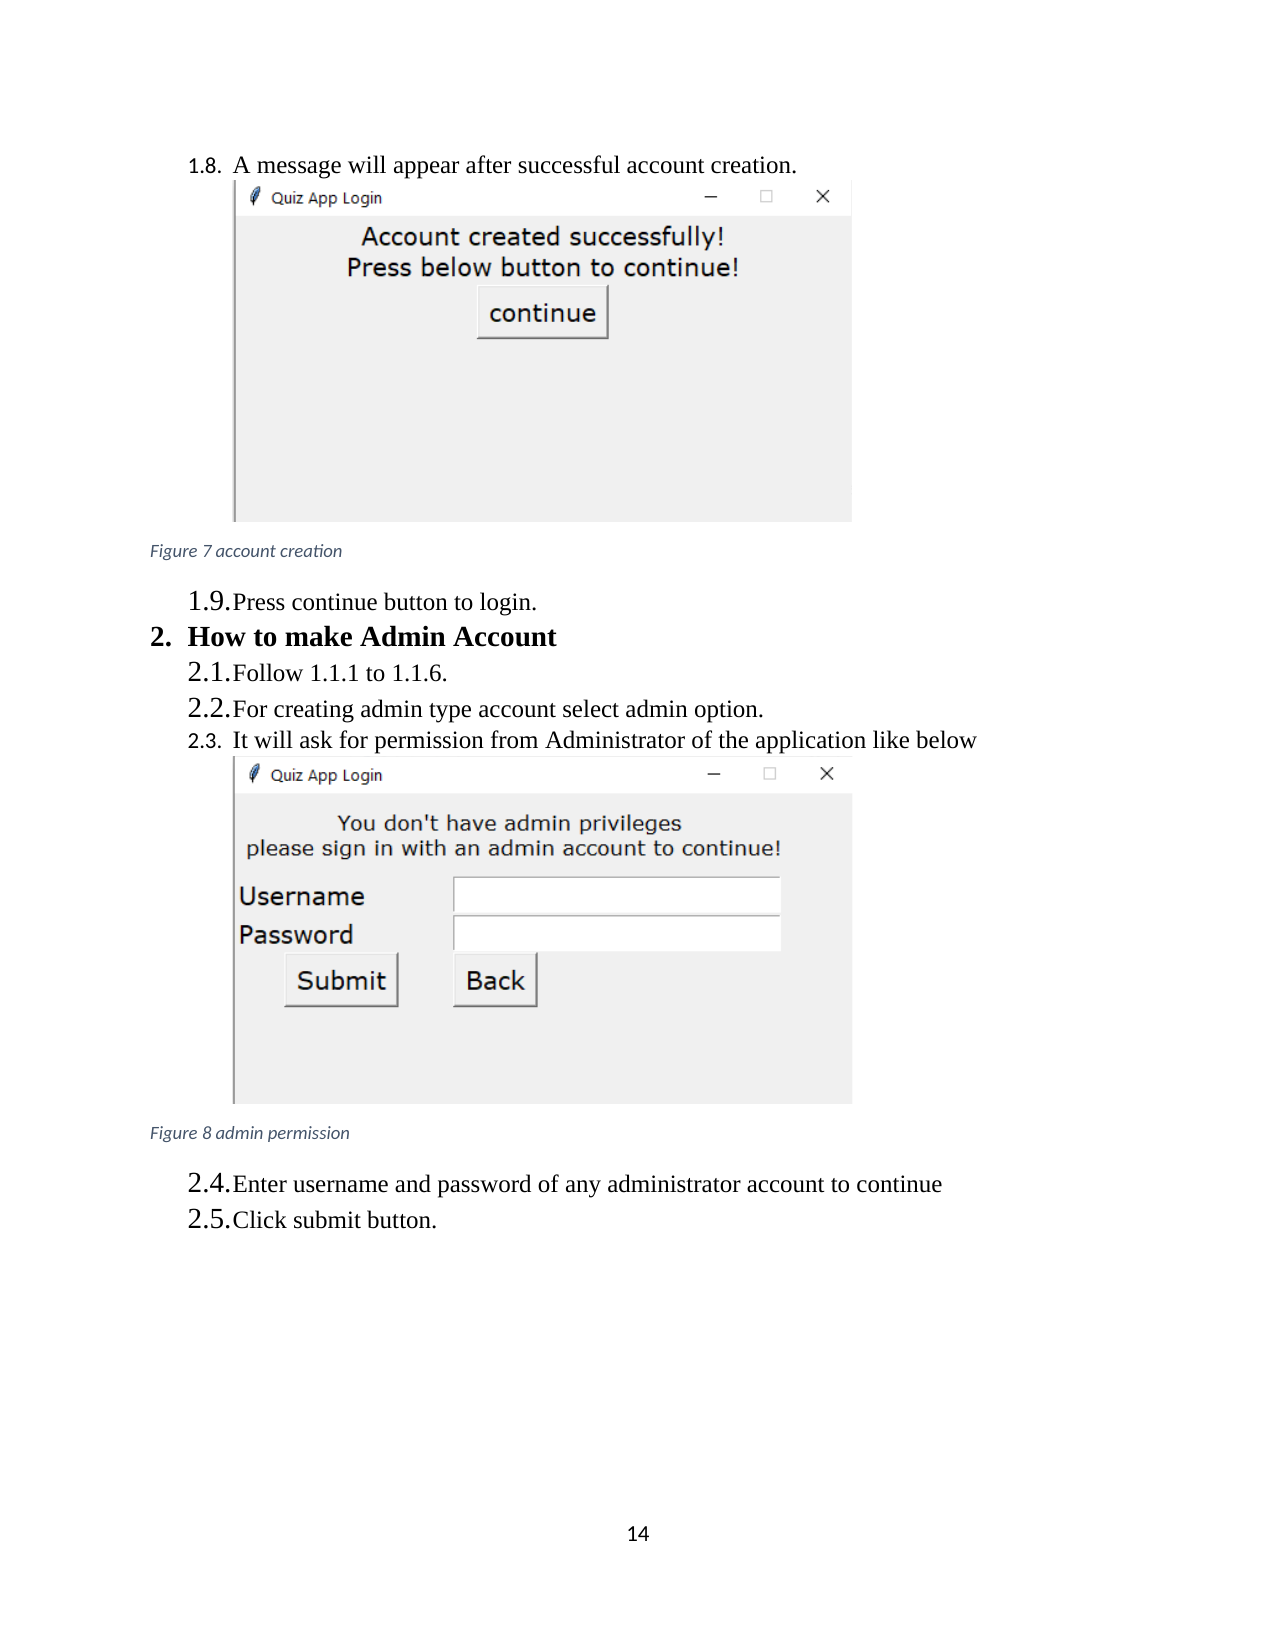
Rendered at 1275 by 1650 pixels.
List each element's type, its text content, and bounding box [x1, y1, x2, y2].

list For creating admin type account select admin option. [187, 690, 1125, 723]
list Click submit button. [187, 1201, 1125, 1234]
text Figure 7 account creation [150, 540, 1125, 563]
picture [232, 756, 853, 1104]
picture [232, 180, 852, 522]
text Figure 8 admin permission [150, 1121, 1125, 1144]
list Enter username and password of any administrator account to continue [187, 1165, 1125, 1199]
list Follow 1.1.1 to 1.1.6. [187, 654, 1125, 688]
list Press continue button to login. [187, 583, 1125, 617]
list How to make Admin Account [150, 619, 1125, 652]
